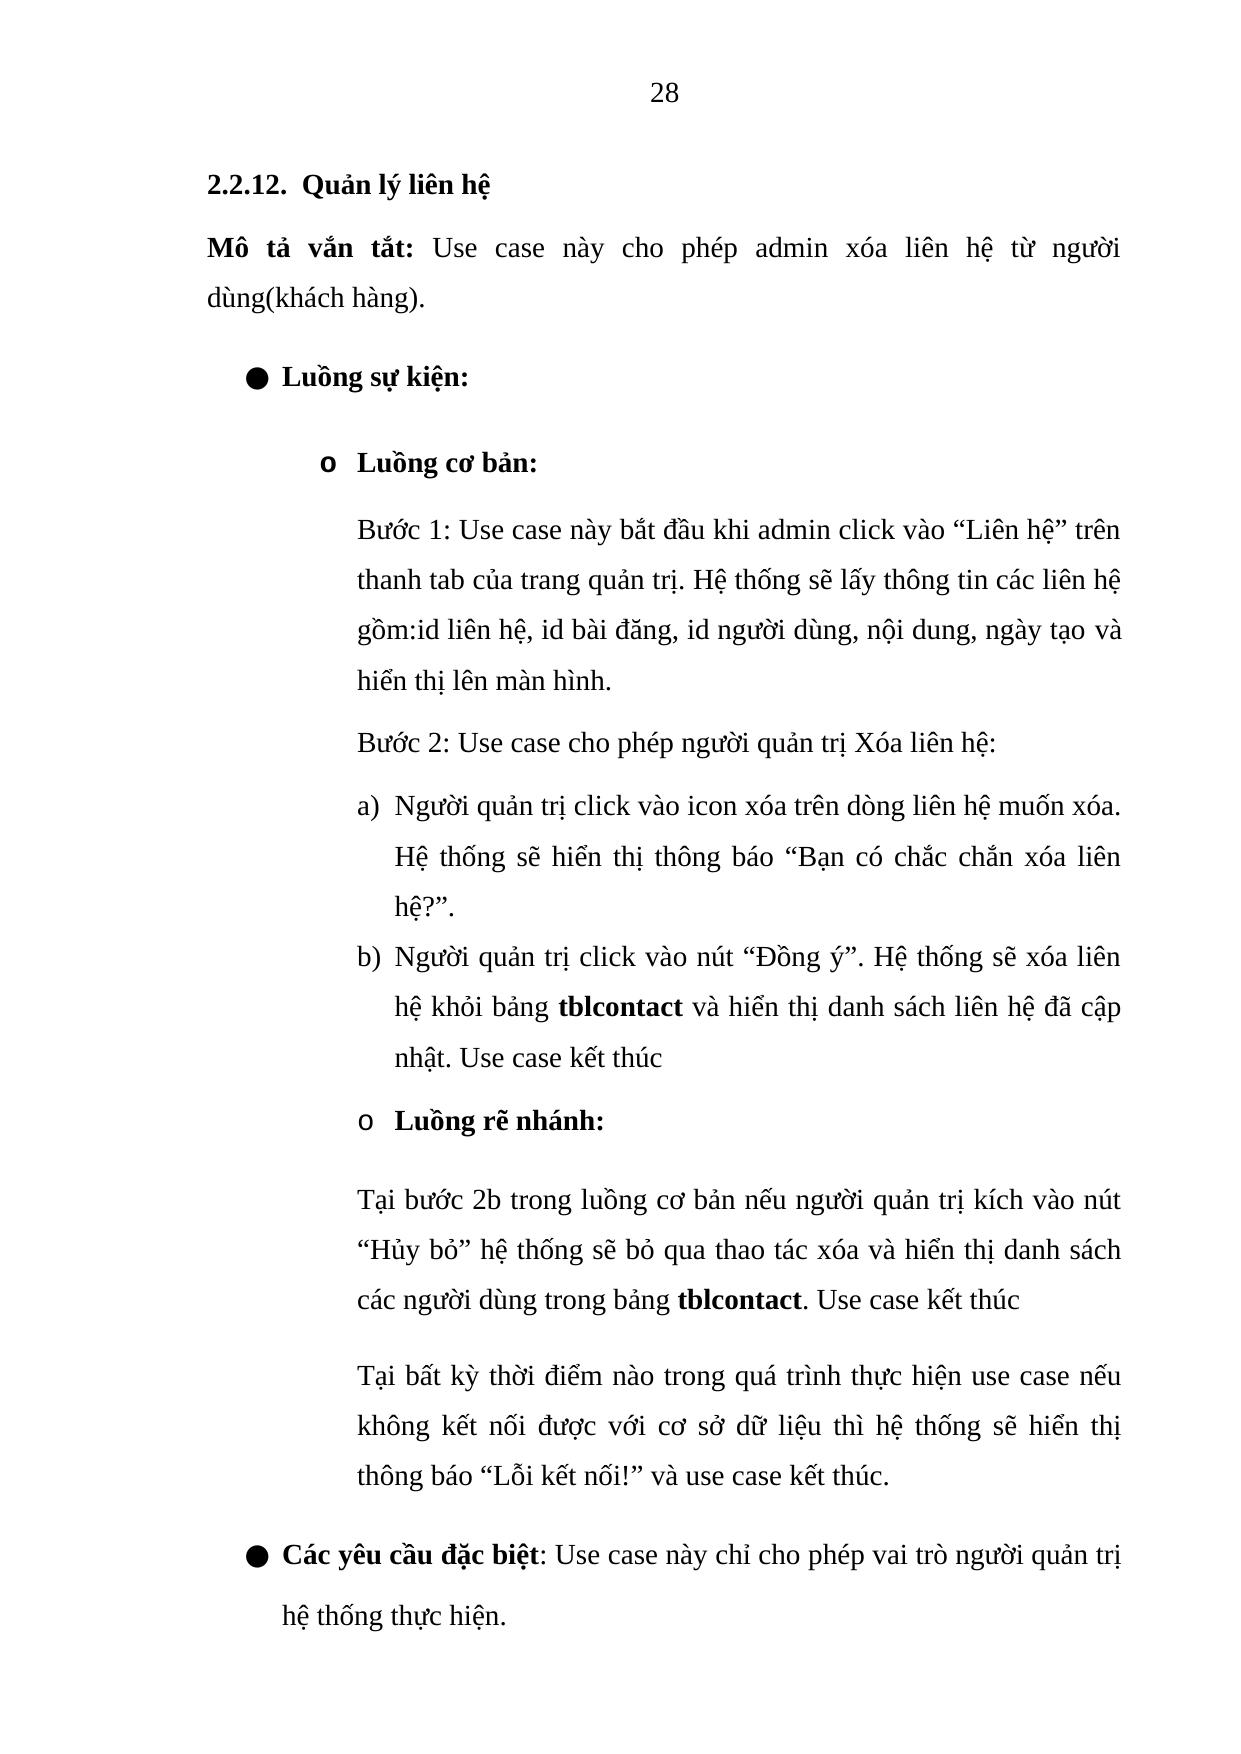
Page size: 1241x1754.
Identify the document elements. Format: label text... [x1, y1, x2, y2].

list Luồng cơ bản: [319, 445, 1122, 481]
text Tại bất kỳ thời điểm nào trong quá trình thực hiện use case nếu không kết nối được với cơ sở dữ liệu thì hệ thống sẽ hiển thị thông báo “Lỗi kết nối!” và use case kết thúc. [357, 1358, 1122, 1492]
list Người quản trị click vào icon xóa trên dòng liên hệ muốn xóa. Hệ thống sẽ hiển thị thông báo “Bạn có chắc chắn xóa liên hệ?”. [357, 788, 1122, 922]
list Luồng rẽ nhánh: [357, 1103, 1122, 1139]
text Bước 1: Use case này bắt đầu khi admin click vào “Liên hệ” trên thanh tab của trang quản trị. Hệ thống sẽ lấy thông tin các liên hệ gồm:id liên hệ, id bài đăng, id người dùng, nội dung, ngày tạo và hiển thị lên màn hình. [357, 512, 1122, 696]
text Bước 2: Use case cho phép người quản trị Xóa liên hệ: [357, 726, 1122, 759]
text Tại bước 2b trong luồng cơ bản nếu người quản trị kích vào nút “Hủy bỏ” hệ thống sẽ bỏ qua thao tác xóa và hiển thị danh sách các người dùng trong bảng tblcontact. Use case kết thúc [357, 1182, 1122, 1316]
text 2.2.12. Quản lý liên hệ [207, 167, 1122, 201]
list Các yêu cầu đặc biệt: Use case này chỉ cho phép vai trò người quản trị hệ thống thực hiện. [244, 1521, 1122, 1631]
list Luồng sự kiện: [244, 343, 1122, 403]
text Mô tả vắn tắt: Use case này cho phép admin xóa liên hệ từ người dùng(khách hàng). [207, 230, 1122, 314]
list Người quản trị click vào nút “Đồng ý”. Hệ thống sẽ xóa liên hệ khỏi bảng tblcontact và hiển thị danh sách liên hệ đã cập nhật. Use case kết thúc [357, 939, 1122, 1073]
